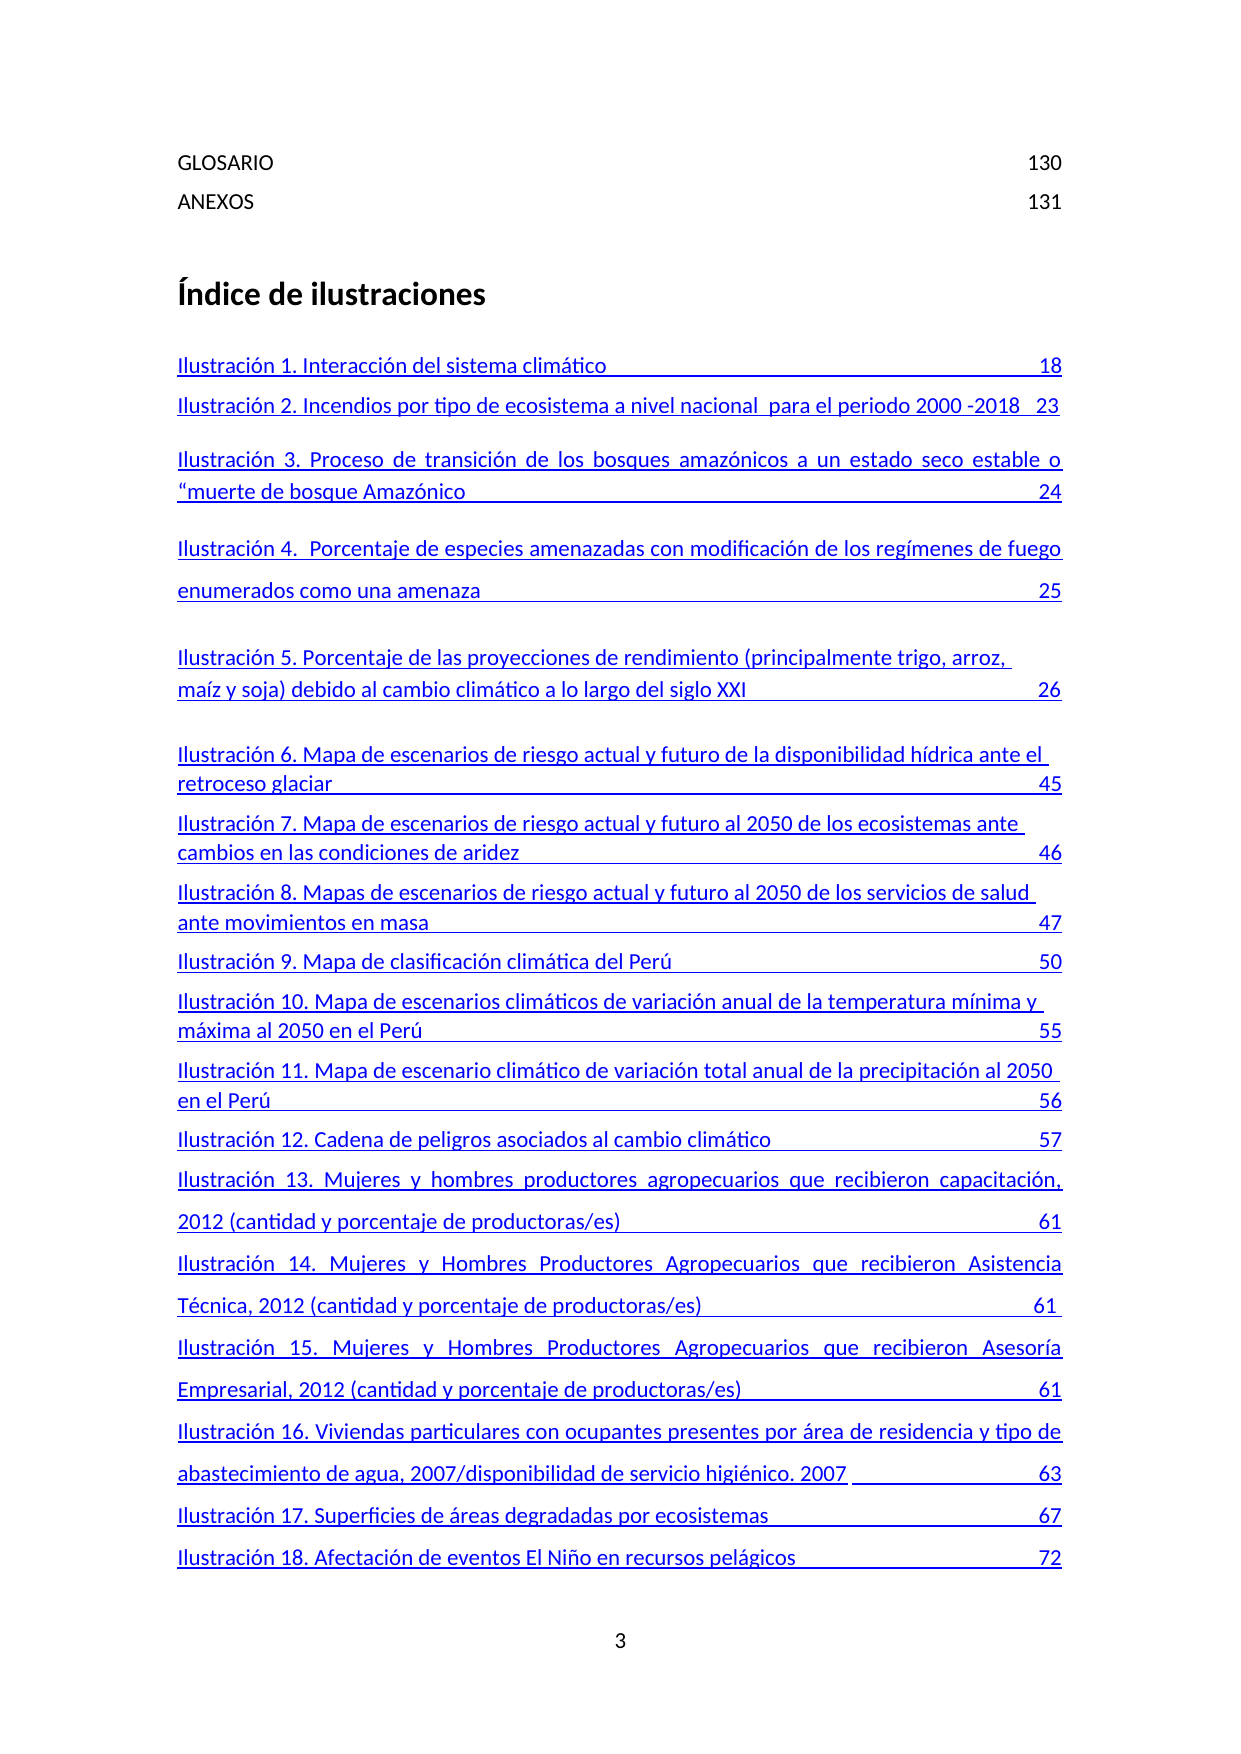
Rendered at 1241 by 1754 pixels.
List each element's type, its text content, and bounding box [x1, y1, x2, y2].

text Ilustración 14. Mujeres y Hombres Productores Agropecuarios que recibieron Asistencia Técnica, 2012 (cantidad y porcentaje de productoras/es) 61 [177, 1274, 1063, 1319]
text Ilustración 14. Mujeres y Hombres Productores Agropecuarios que recibieron Asistencia Técnica, 2012 (cantidad y porcentaje de productoras/es) 61 [177, 1249, 1063, 1273]
text Ilustración 3. Proceso de transición de los bosques amazónicos a un estado seco estable o “muerte de bosque Amazónico 24 [177, 470, 1063, 505]
text Ilustración 1. Interacción del sistema climático 18 [177, 351, 1063, 379]
text Ilustración 13. Mujeres y hombres productores agropecuarios que recibieron capacitación, 2012 (cantidad y porcentaje de productoras/es) 61 [177, 1190, 1063, 1235]
text Ilustración 12. Cadena de peligros asociados al cambio climático 57 [177, 1126, 1063, 1154]
text Ilustración 11. Mapa de escenario climático de variación total anual de la precipitación al 2050 en el Perú 56 [177, 1056, 1063, 1114]
text Ilustración 9. Mapa de clasificación climática del Perú 50 [177, 947, 1063, 976]
text maíz y soja) debido al cambio climático a lo largo del siglo XXI 26 [177, 676, 1063, 704]
text Ilustración 13. Mujeres y hombres productores agropecuarios que recibieron capacitación, 2012 (cantidad y porcentaje de productoras/es) 61 [177, 1165, 1063, 1189]
text Índice de ilustraciones [177, 273, 1063, 314]
text Ilustración 16. Viviendas particulares con ocupantes presentes por área de residencia y tipo de abastecimiento de agua, 2007/disponibilidad de servicio higiénico. 2007 63 [177, 1445, 1063, 1487]
text Ilustración 5. Porcentaje de las proyecciones de rendimiento (principalmente trigo, arroz, [177, 643, 1063, 671]
text Ilustración 4. Porcentaje de especies amenazadas con modificación de los regímenes de fuego enumerados como una amenaza 25 [177, 534, 1063, 559]
text Ilustración 4. Porcentaje de especies amenazadas con modificación de los regímenes de fuego enumerados como una amenaza 25 [177, 560, 1063, 604]
text Ilustración 10. Mapa de escenarios climáticos de variación anual de la temperatura mínima y máxima al 2050 en el Perú 55 [177, 987, 1063, 1045]
text Ilustración 3. Proceso de transición de los bosques amazónicos a un estado seco estable o “muerte de bosque Amazónico 24 [177, 445, 1063, 469]
text Ilustración 6. Mapa de escenarios de riesgo actual y futuro de la disponibilidad hídrica ante el retroceso glaciar 45 [177, 740, 1063, 797]
text Ilustración 8. Mapas de escenarios de riesgo actual y futuro al 2050 de los servicios de salud ante movimientos en masa 47 [177, 878, 1063, 936]
text Ilustración 15. Mujeres y Hombres Productores Agropecuarios que recibieron Asesoría Empresarial, 2012 (cantidad y porcentaje de productoras/es) 61 [177, 1361, 1063, 1403]
text Ilustración 7. Mapa de escenarios de riesgo actual y futuro al 2050 de los ecosistemas ante cambios en las condiciones de aridez 46 [177, 809, 1063, 867]
